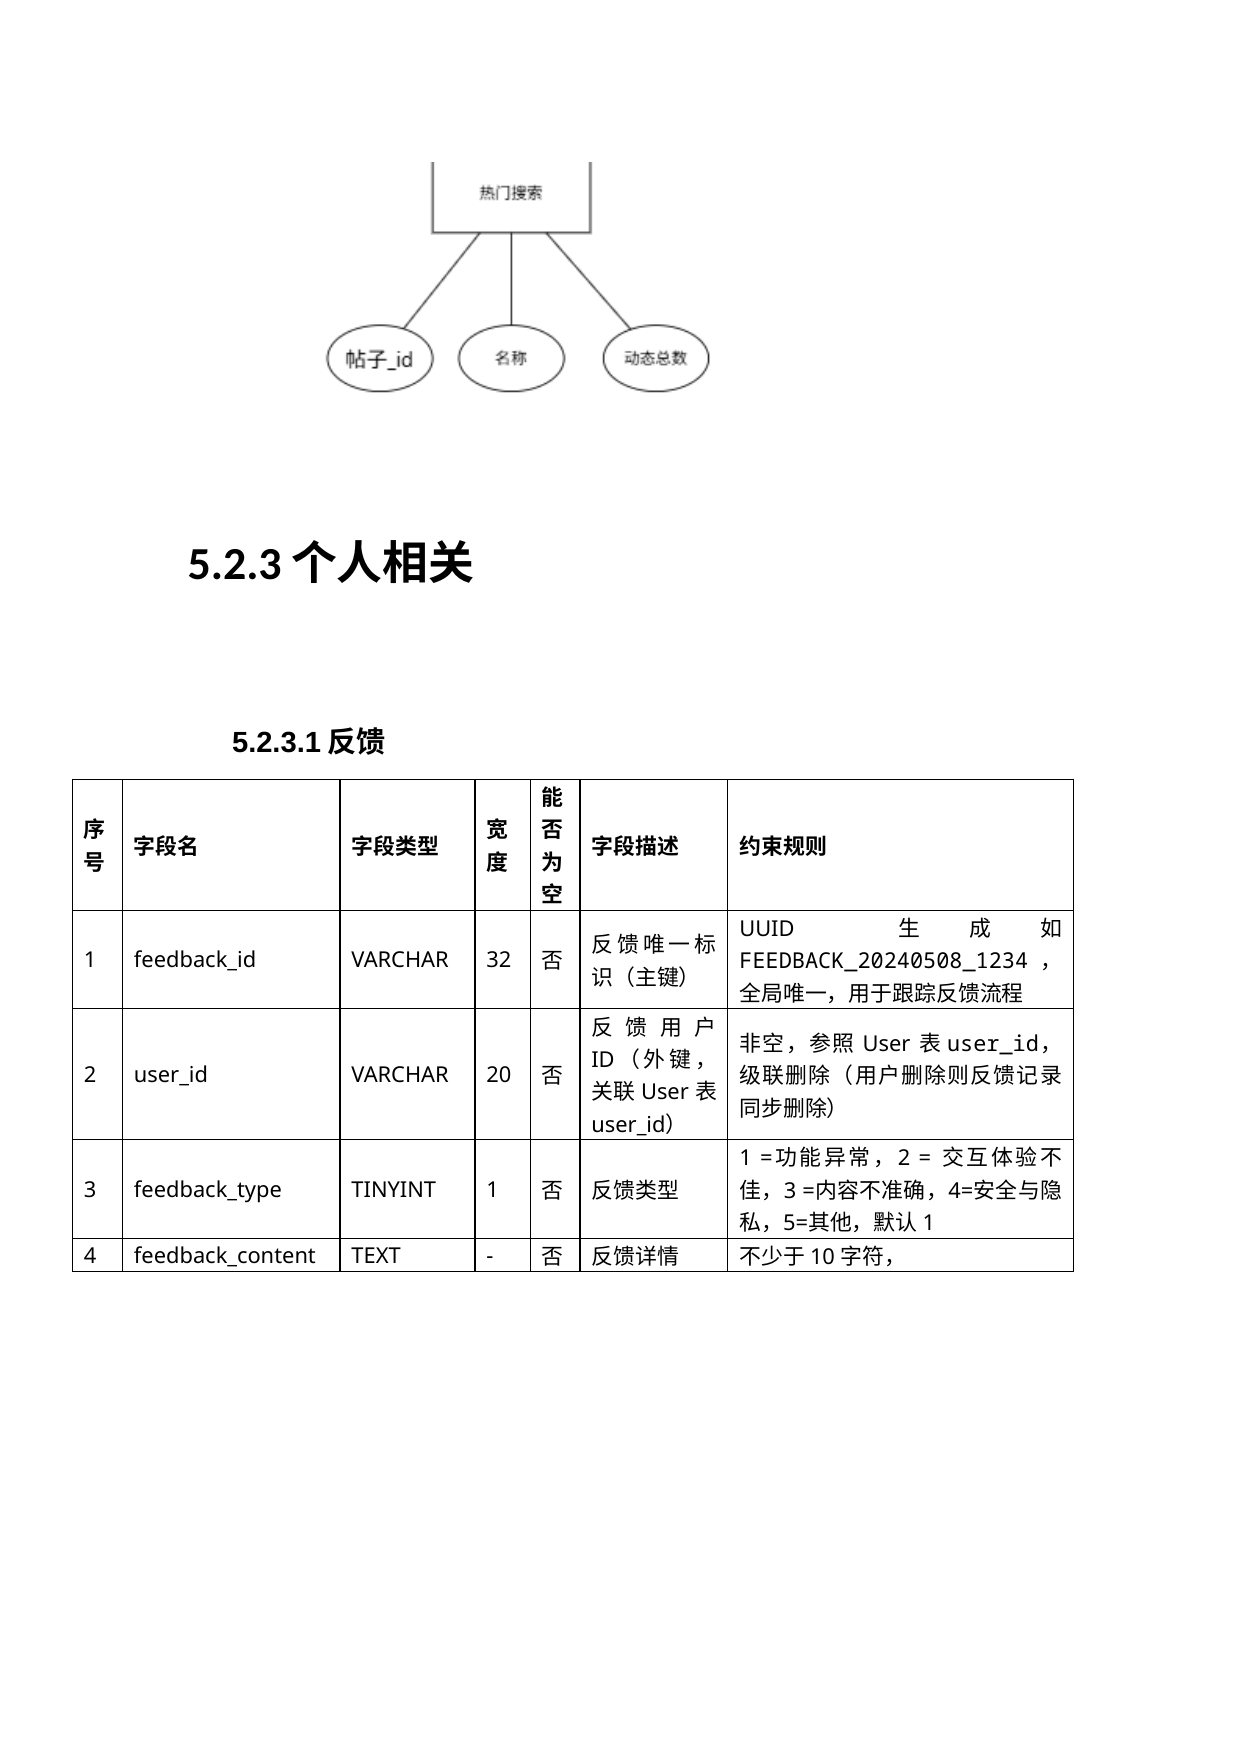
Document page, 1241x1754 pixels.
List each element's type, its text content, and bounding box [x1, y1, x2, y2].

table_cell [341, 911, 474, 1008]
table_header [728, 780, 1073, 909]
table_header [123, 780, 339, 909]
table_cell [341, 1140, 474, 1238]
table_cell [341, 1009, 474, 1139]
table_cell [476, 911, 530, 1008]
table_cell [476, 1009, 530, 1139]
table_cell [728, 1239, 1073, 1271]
picture [187, 162, 816, 416]
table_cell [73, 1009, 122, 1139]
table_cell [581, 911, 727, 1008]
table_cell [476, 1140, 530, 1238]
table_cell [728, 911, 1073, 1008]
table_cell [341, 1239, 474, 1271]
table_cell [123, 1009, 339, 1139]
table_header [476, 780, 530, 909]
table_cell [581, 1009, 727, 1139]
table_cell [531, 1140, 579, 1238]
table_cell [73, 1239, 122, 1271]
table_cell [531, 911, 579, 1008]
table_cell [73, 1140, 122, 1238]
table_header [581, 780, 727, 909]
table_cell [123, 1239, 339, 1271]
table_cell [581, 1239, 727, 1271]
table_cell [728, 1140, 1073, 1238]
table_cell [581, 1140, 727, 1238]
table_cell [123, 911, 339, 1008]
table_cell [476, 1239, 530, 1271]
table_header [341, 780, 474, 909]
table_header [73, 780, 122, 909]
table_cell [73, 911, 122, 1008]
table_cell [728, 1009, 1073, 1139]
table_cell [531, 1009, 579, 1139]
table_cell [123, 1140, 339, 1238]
subtitle 5.2.3.1反馈 [232, 707, 1053, 772]
subtitle 5.2.3个人相关 [187, 511, 1053, 608]
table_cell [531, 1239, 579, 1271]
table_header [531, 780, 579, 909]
